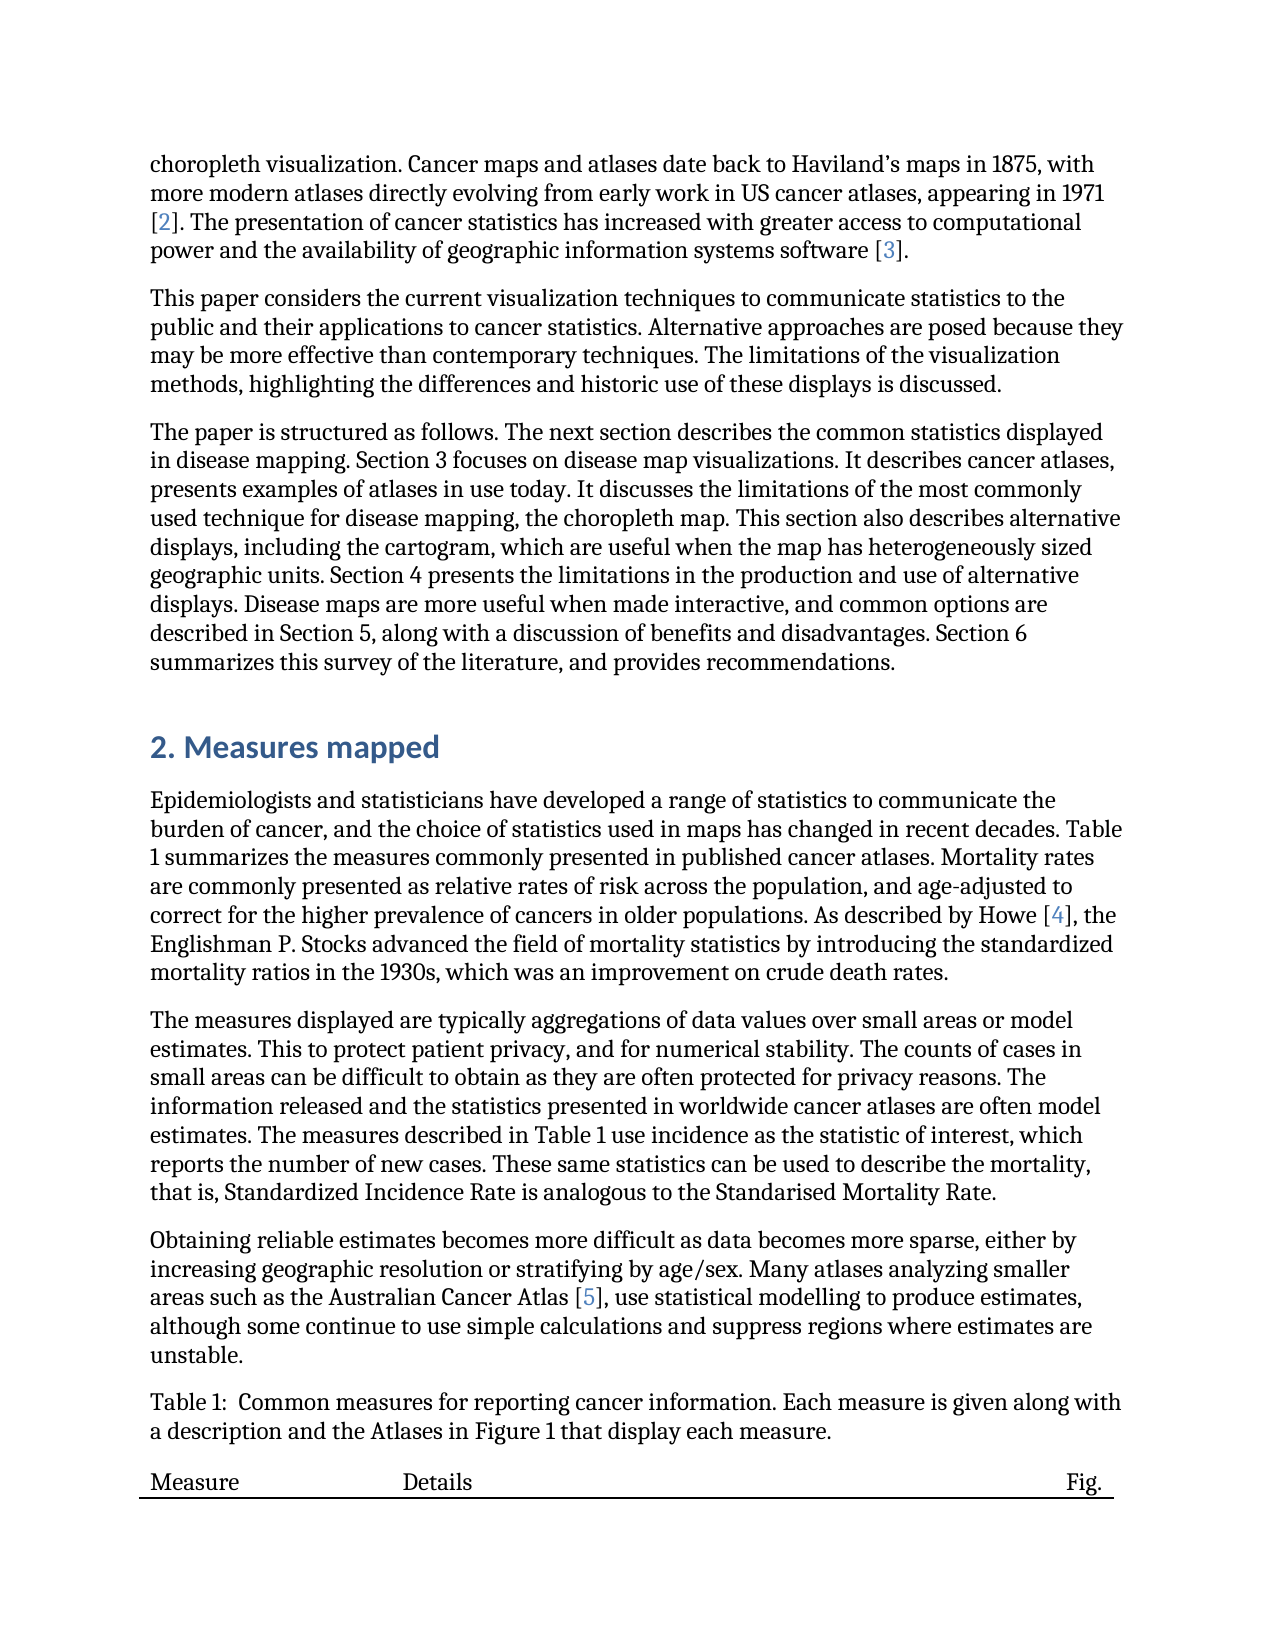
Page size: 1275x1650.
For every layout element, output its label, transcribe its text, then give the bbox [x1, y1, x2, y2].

table_header Measure [139, 1465, 391, 1497]
table_header Fig. [1055, 1465, 1114, 1497]
text This paper considers the current visualization techniques to communicate statistics to the public and their applications to cancer statistics. Alternative approaches are posed because they may be more effective than contemporary techniques. The limitations of the visualization methods, highlighting the differences and historic use of these displays is discussed. [150, 284, 1125, 399]
text The measures displayed are typically aggregations of data values over small areas or model estimates. This to protect patient privacy, and for numerical stability. The counts of cases in small areas can be difficult to obtain as they are often protected for privacy reasons. The information released and the statistics presented in worldwide cancer atlases are often model estimates. The measures described in Table 1 use incidence as the statistic of interest, which reports the number of new cases. These same statistics can be used to describe the mortality, that is, Standardized Incidence Rate is analogous to the Standarised Mortality Rate. [150, 1006, 1125, 1207]
text The paper is structured as follows. The next section describes the common statistics displayed in disease mapping. Section 3 focuses on disease map visualizations. It describes cancer atlases, presents examples of atlases in use today. It discusses the limitations of the most commonly used technique for disease mapping, the choropleth map. This section also describes alternative displays, including the cartogram, which are useful when the map has heterogeneously sized geographic units. Section 4 presents the limitations in the production and use of alternative displays. Disease maps are more useful when made interactive, and common options are described in Section 5, along with a discussion of benefits and disadvantages. Section 6 summarizes this survey of the literature, and provides recommendations. [150, 417, 1125, 676]
subtitle 2. Measures mapped [150, 726, 1125, 767]
table_header Details [391, 1465, 1054, 1497]
text Epidemiologists and statisticians have developed a range of statistics to communicate the burden of cancer, and the choice of statistics used in maps has changed in recent decades. Table 1 summarizes the measures commonly presented in published cancer atlases. Mortality rates are commonly presented as relative rates of risk across the population, and age-adjusted to correct for the higher prevalence of cancers in older populations. As described by Howe [4], the Englishman P. Stocks advanced the field of mortality statistics by introducing the standardized mortality ratios in the 1930s, which was an improvement on crude death rates. [150, 786, 1125, 987]
text Obtaining reliable estimates becomes more difficult as data becomes more sparse, either by increasing geographic resolution or stratifying by age/sex. Many atlases analyzing smaller areas such as the Australian Cancer Atlas [5], use statistical modelling to produce estimates, although some continue to use simple calculations and suppress regions where estimates are unstable. [150, 1226, 1125, 1369]
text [150, 150, 1125, 265]
text Table 1: Common measures for reporting cancer information. Each measure is given along with a description and the Atlases in Figure 1 that display each measure. [150, 1388, 1125, 1446]
